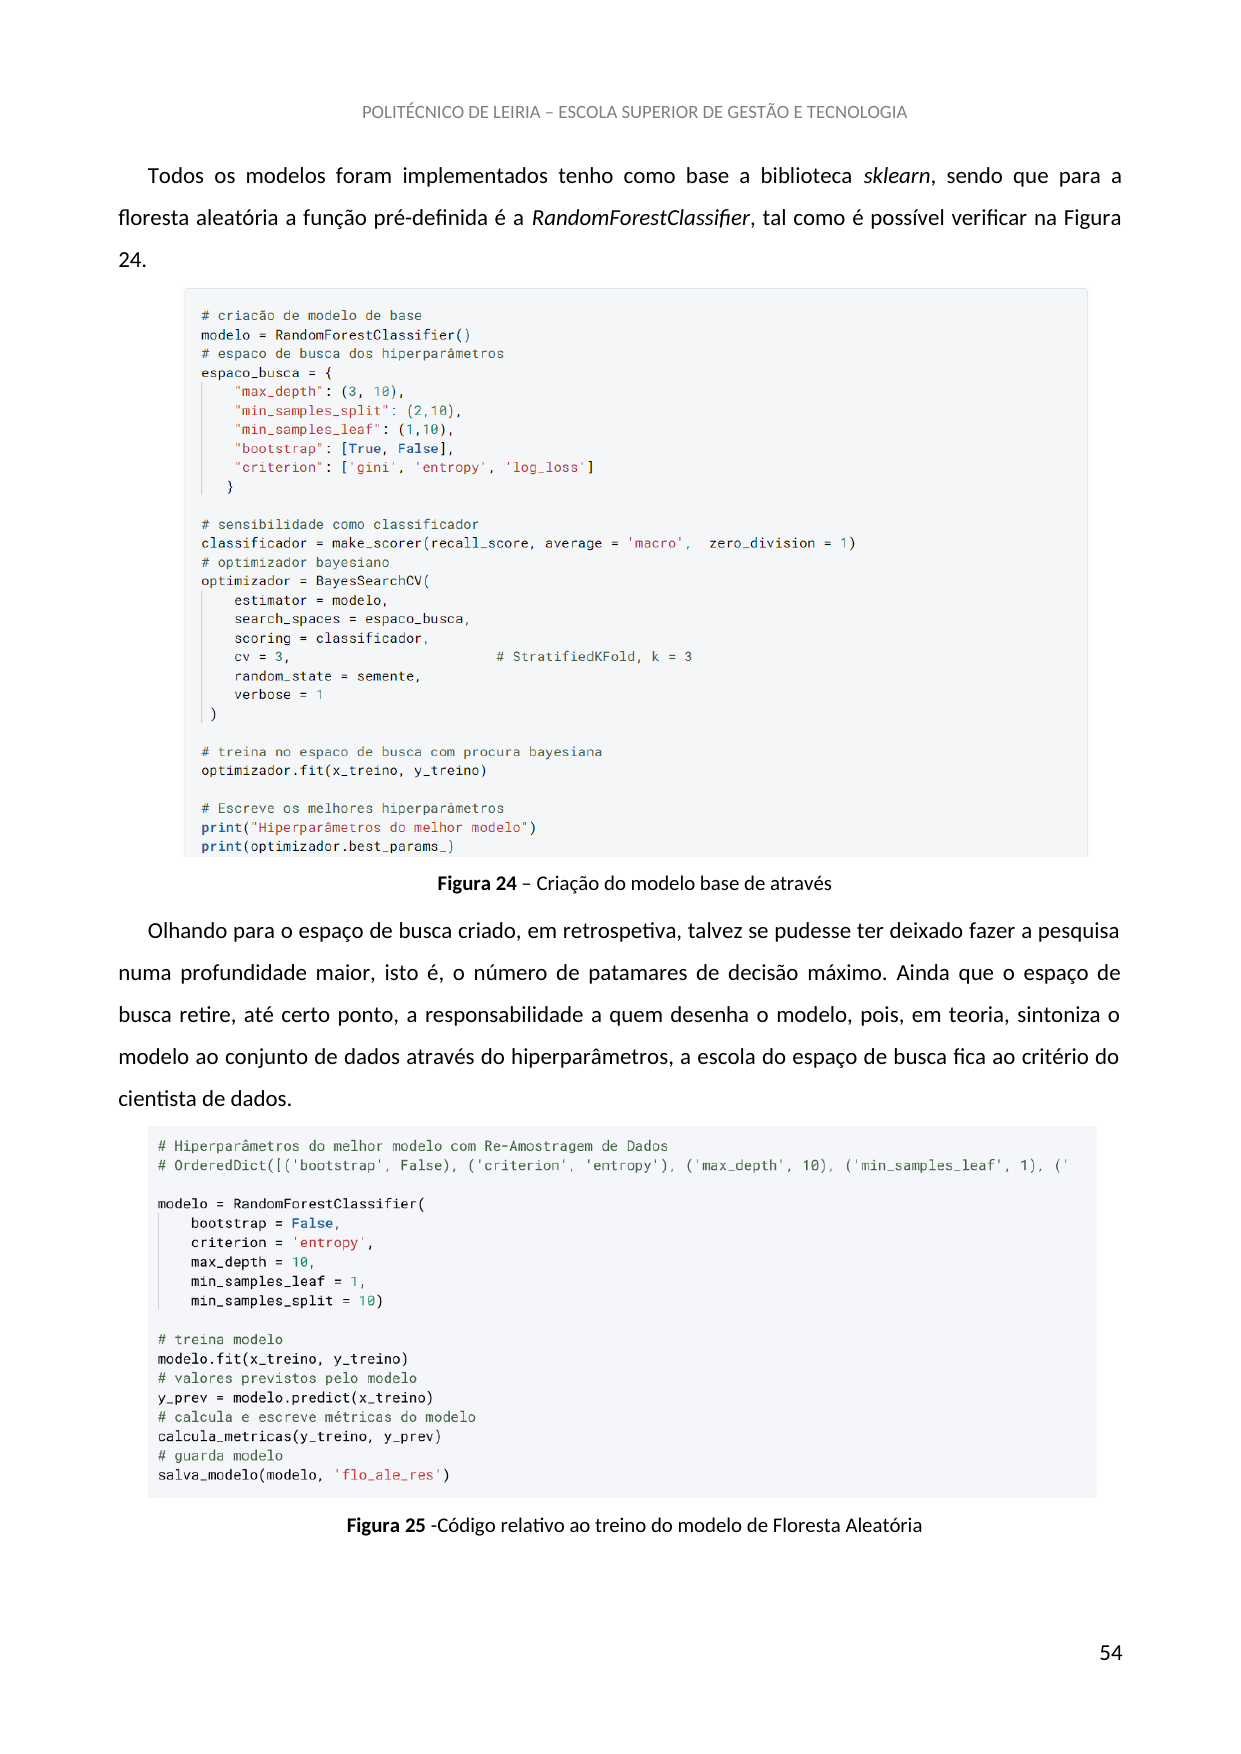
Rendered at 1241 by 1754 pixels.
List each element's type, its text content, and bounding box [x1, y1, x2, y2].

picture [147, 1126, 1097, 1498]
text Figura 24 – Criação do modelo base de através [118, 870, 1122, 896]
text Figura 25 -Código relativo ao treino do modelo de Floresta Aleatória [118, 1512, 1122, 1537]
text Olhando para o espaço de busca criado, em retrospetiva, talvez se pudesse ter deixado fazer a pesquisa numa profundidade maior, isto é, o número de patamares de decisão máximo. Ainda que o espaço de busca retire, até certo ponto, a responsabilidade a quem desenha o modelo, pois, em teoria, sintoniza o modelo ao conjunto de dados através do hiperparâmetros, a escola do espaço de busca fica ao critério do cientista de dados. [118, 916, 1122, 1112]
text Todos os modelos foram implementados tenho como base a biblioteca sklearn, sendo que para a floresta aleatória a função pré-definida é a RandomForestClassifier, tal como é possível verificar na Figura 24. [118, 161, 1122, 273]
picture [179, 287, 1091, 857]
